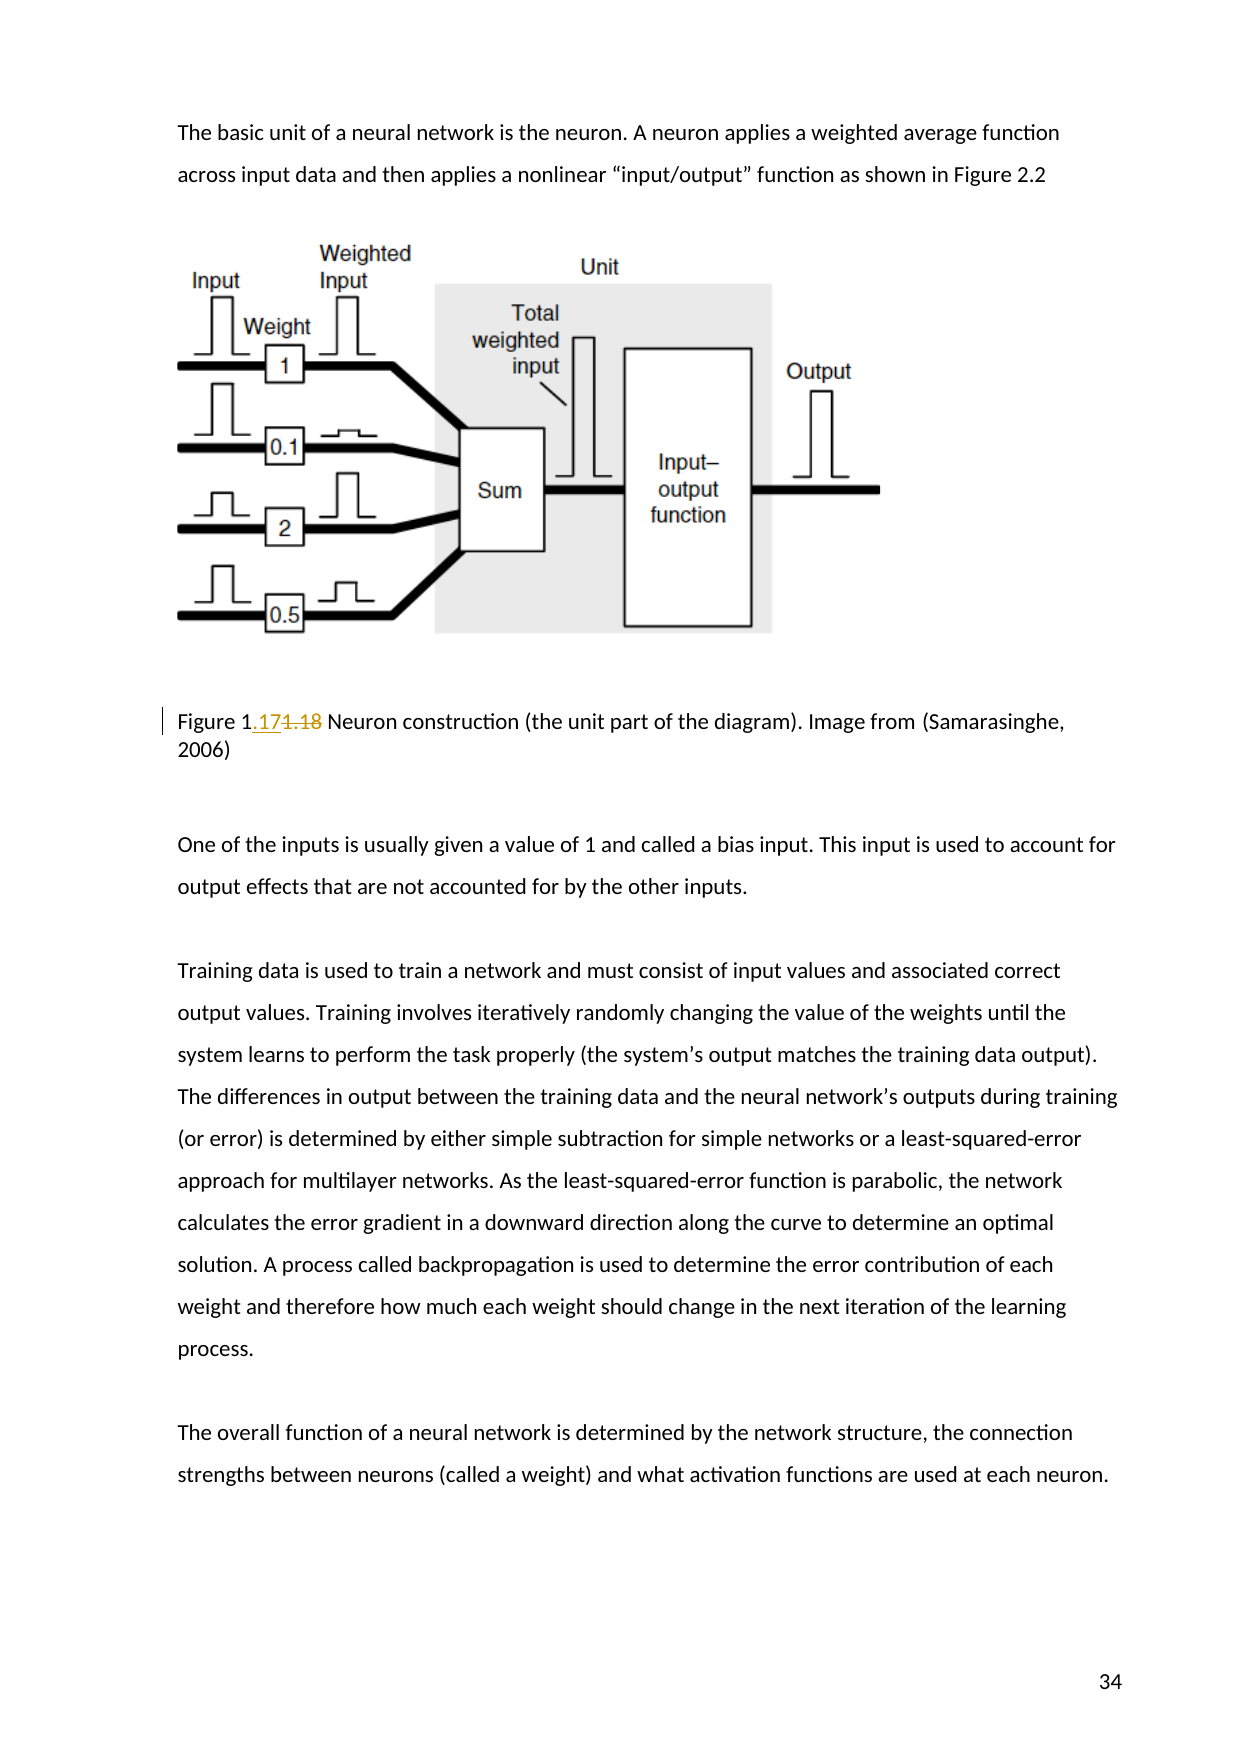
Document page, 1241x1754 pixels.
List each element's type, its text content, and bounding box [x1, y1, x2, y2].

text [177, 118, 1122, 188]
text Figure 1 Neuron construction (the unit part of the diagram). Image from (Samarasinghe, 2006) [177, 707, 1122, 763]
picture [177, 227, 881, 669]
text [177, 788, 1122, 1530]
